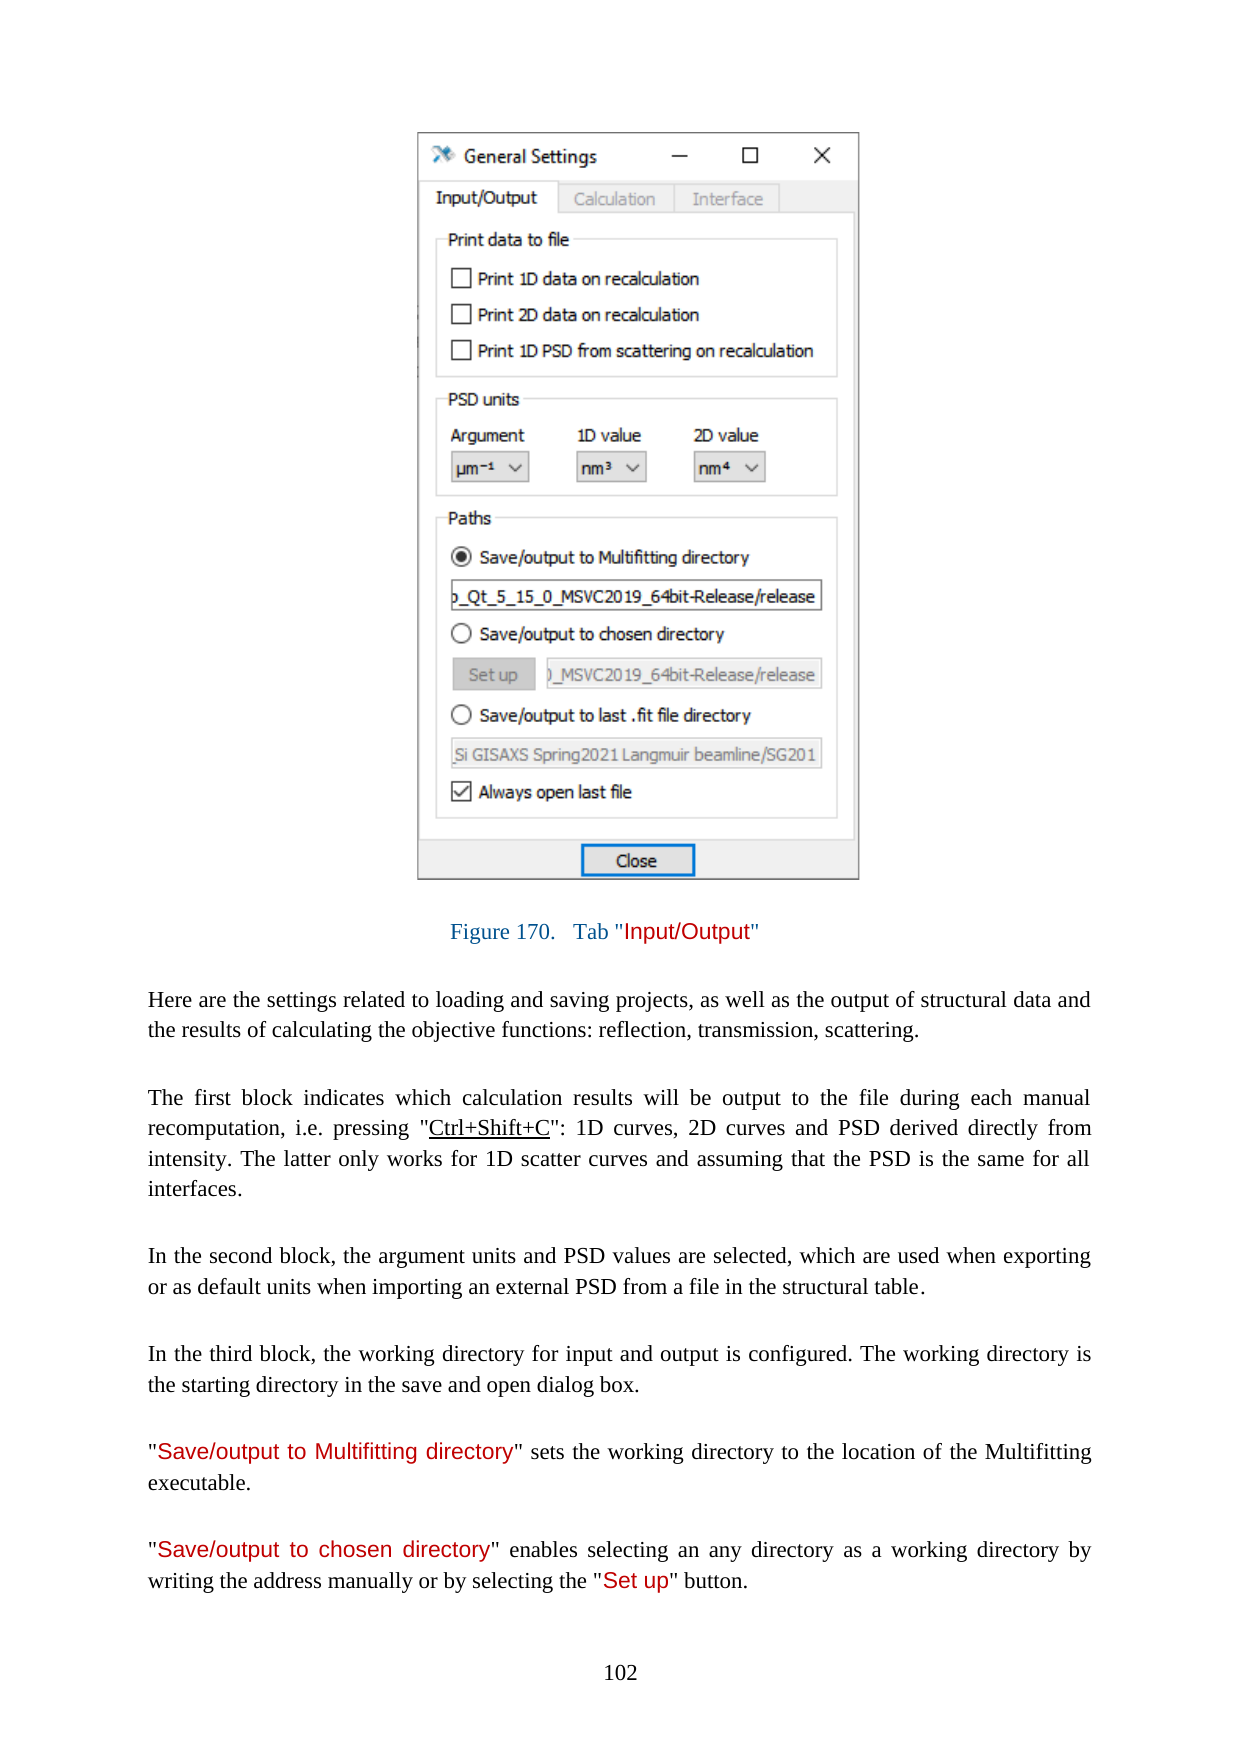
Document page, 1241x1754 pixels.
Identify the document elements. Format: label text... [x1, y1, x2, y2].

text "Save/output to chosen directory" enables selecting an any directory as a working directory by writing the address manually or by selecting the "Set up" button. [148, 1536, 1093, 1593]
text In the second block, the argument units and PSD values are selected, which are used when exporting or as default units when importing an external PSD from a file in the structural table. [148, 1242, 1093, 1299]
picture [417, 132, 860, 880]
text Here are the settings related to loading and saving projects, as well as the output of structural data and the results of calculating the objective functions: reflection, transmission, scattering. [148, 986, 1093, 1043]
text The first block indicates which calculation results will be output to the file during each manual recomputation, i.e. pressing "Ctrl+Shift+C": 1D curves, 2D curves and PSD derived directly from intensity. The latter only works for 1D scatter curves and assuming that the PSD is the same for all interfaces. [148, 1084, 1093, 1201]
text "Save/output to Multifitting directory" sets the working directory to the location of the Multifitting executable. [148, 1438, 1093, 1495]
text In the third block, the working directory for input and output is configured. The working directory is the starting directory in the save and open dialog box. [148, 1340, 1093, 1397]
